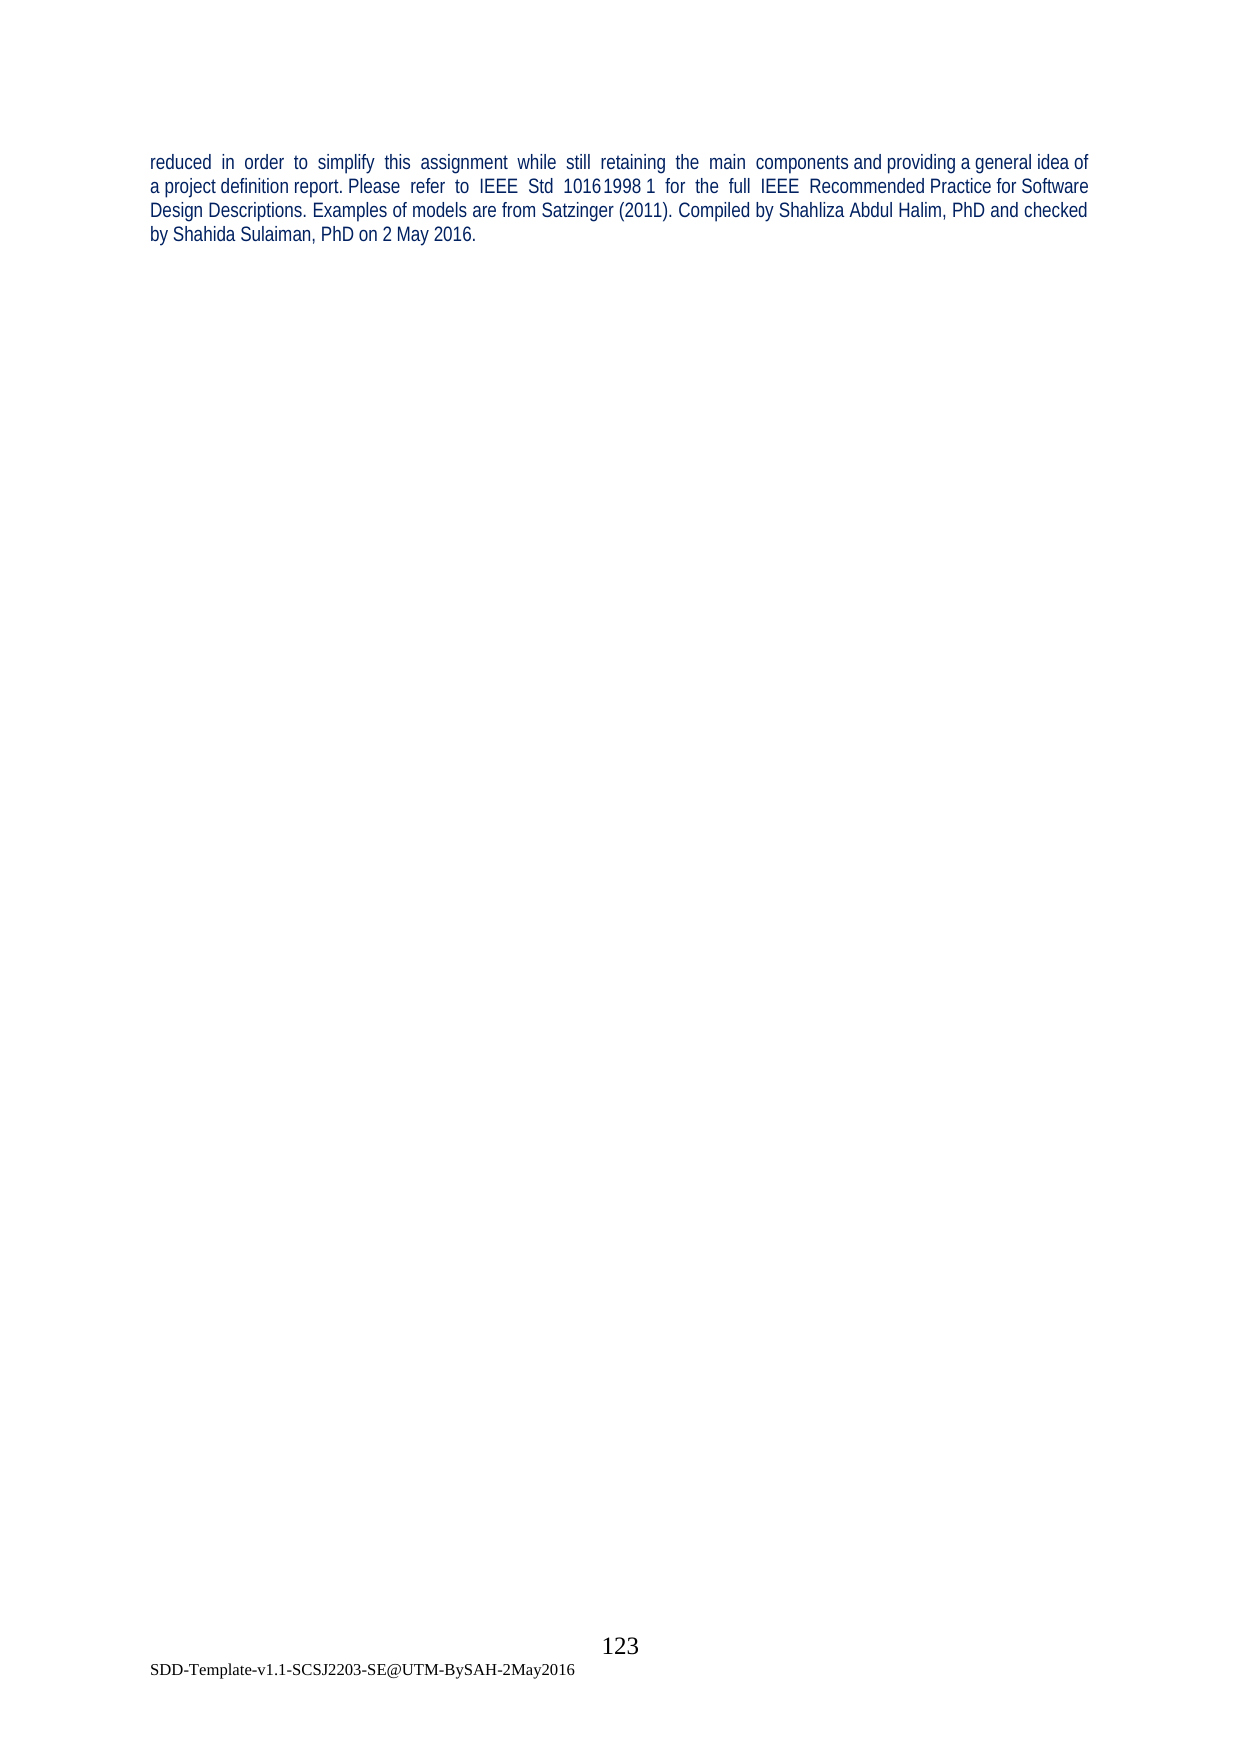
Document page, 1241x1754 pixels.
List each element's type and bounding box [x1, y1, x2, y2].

text [150, 150, 1090, 246]
